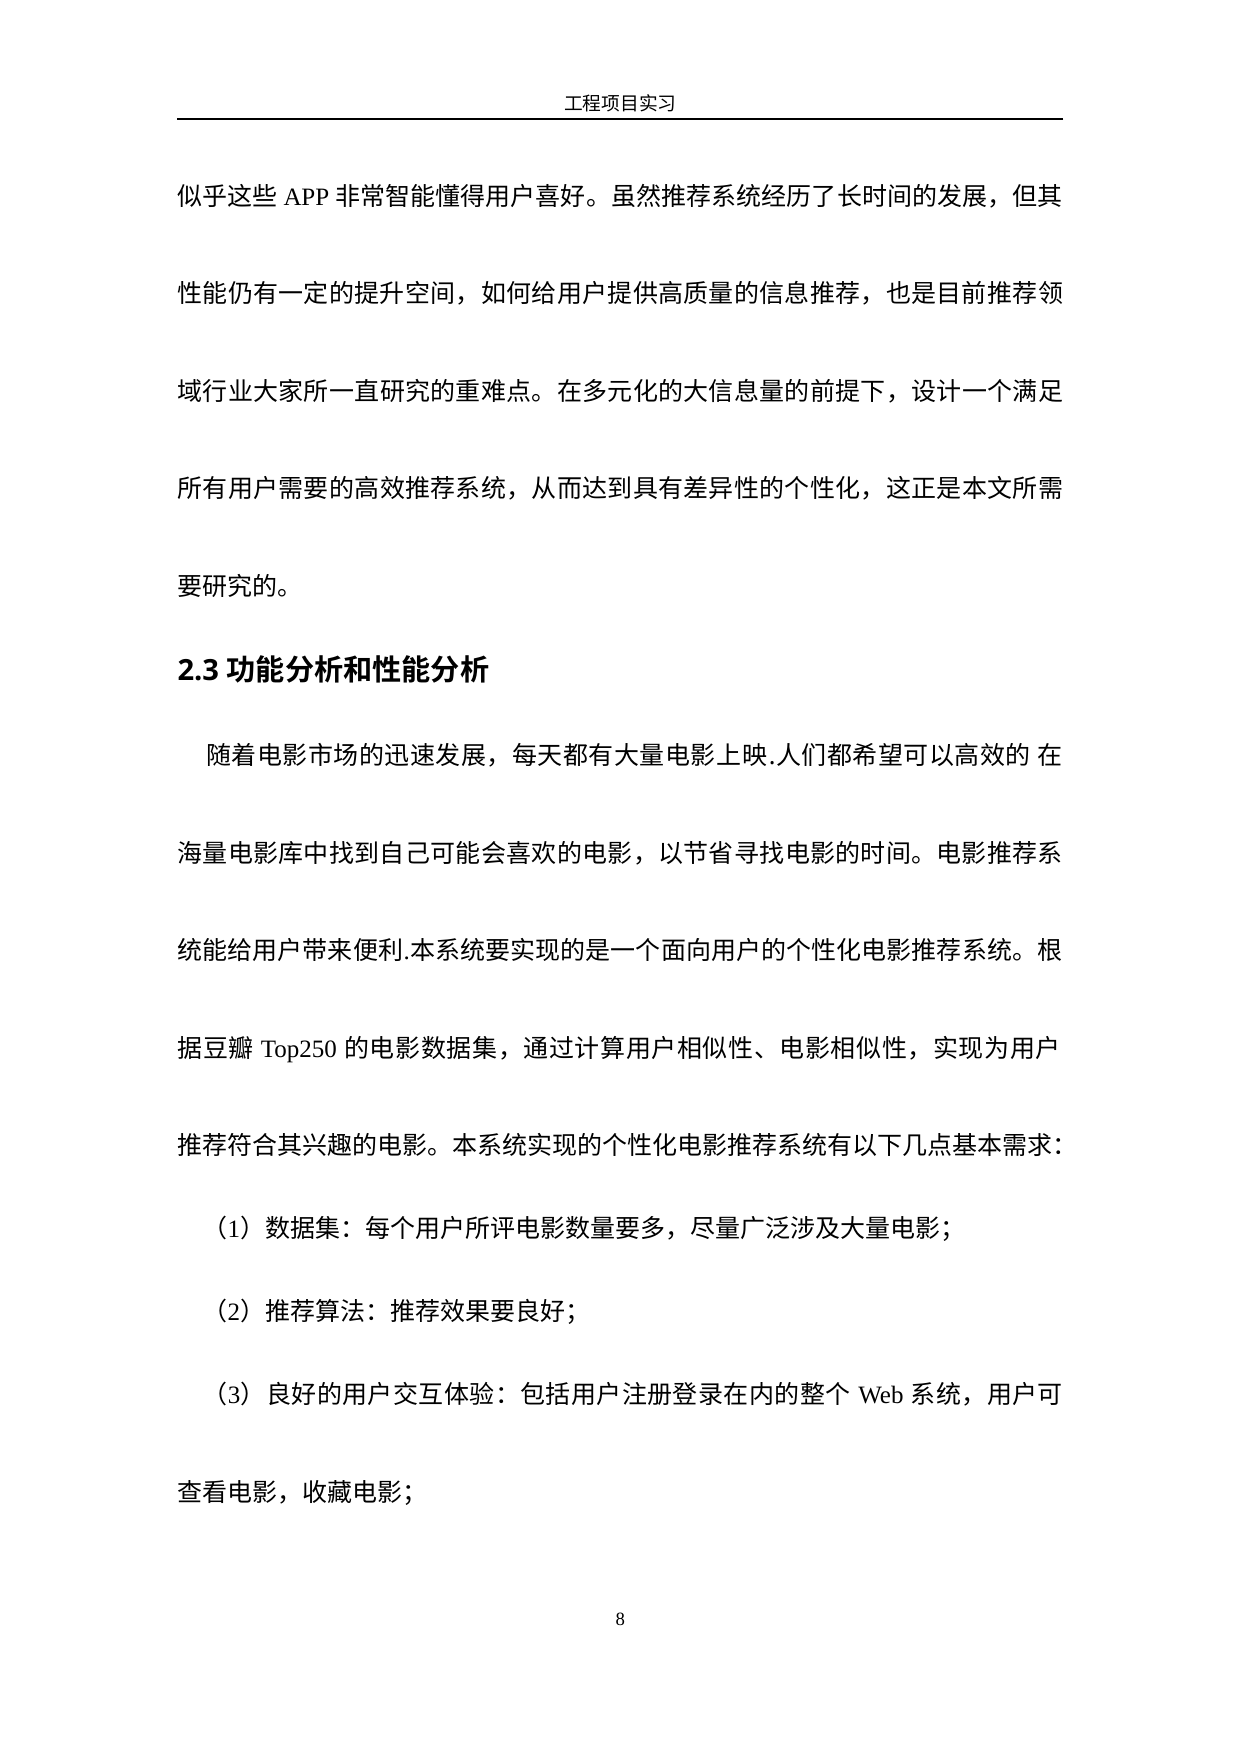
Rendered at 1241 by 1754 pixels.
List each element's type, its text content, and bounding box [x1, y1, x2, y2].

text （2）推荐算法：推荐效果要良好； [177, 1277, 1063, 1342]
text （3）良好的用户交互体验：包括用户注册登录在内的整个 Web 系统，用户可查看电影，收藏电影； [177, 1361, 1063, 1523]
text 随着电影市场的迅速发展，每天都有大量电影上映.人们都希望可以高效的 在海量电影库中找到自己可能会喜欢的电影，以节省寻找电影的时间。电影推荐系统能给用户带来便利.本系统要实现的是一个面向用户的个性化电影推荐系统。根据豆瓣 Top250 的电影数据集，通过计算用户相似性、电影相似性，实现为用户推荐符合其兴趣的电影。本系统实现的个性化电影推荐系统有以下几点基本需求： [177, 721, 1063, 1176]
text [177, 162, 1063, 617]
text （1）数据集：每个用户所评电影数量要多，尽量广泛涉及大量电影； [177, 1194, 1063, 1259]
subtitle 2.3 功能分析和性能分析 [177, 635, 1063, 700]
